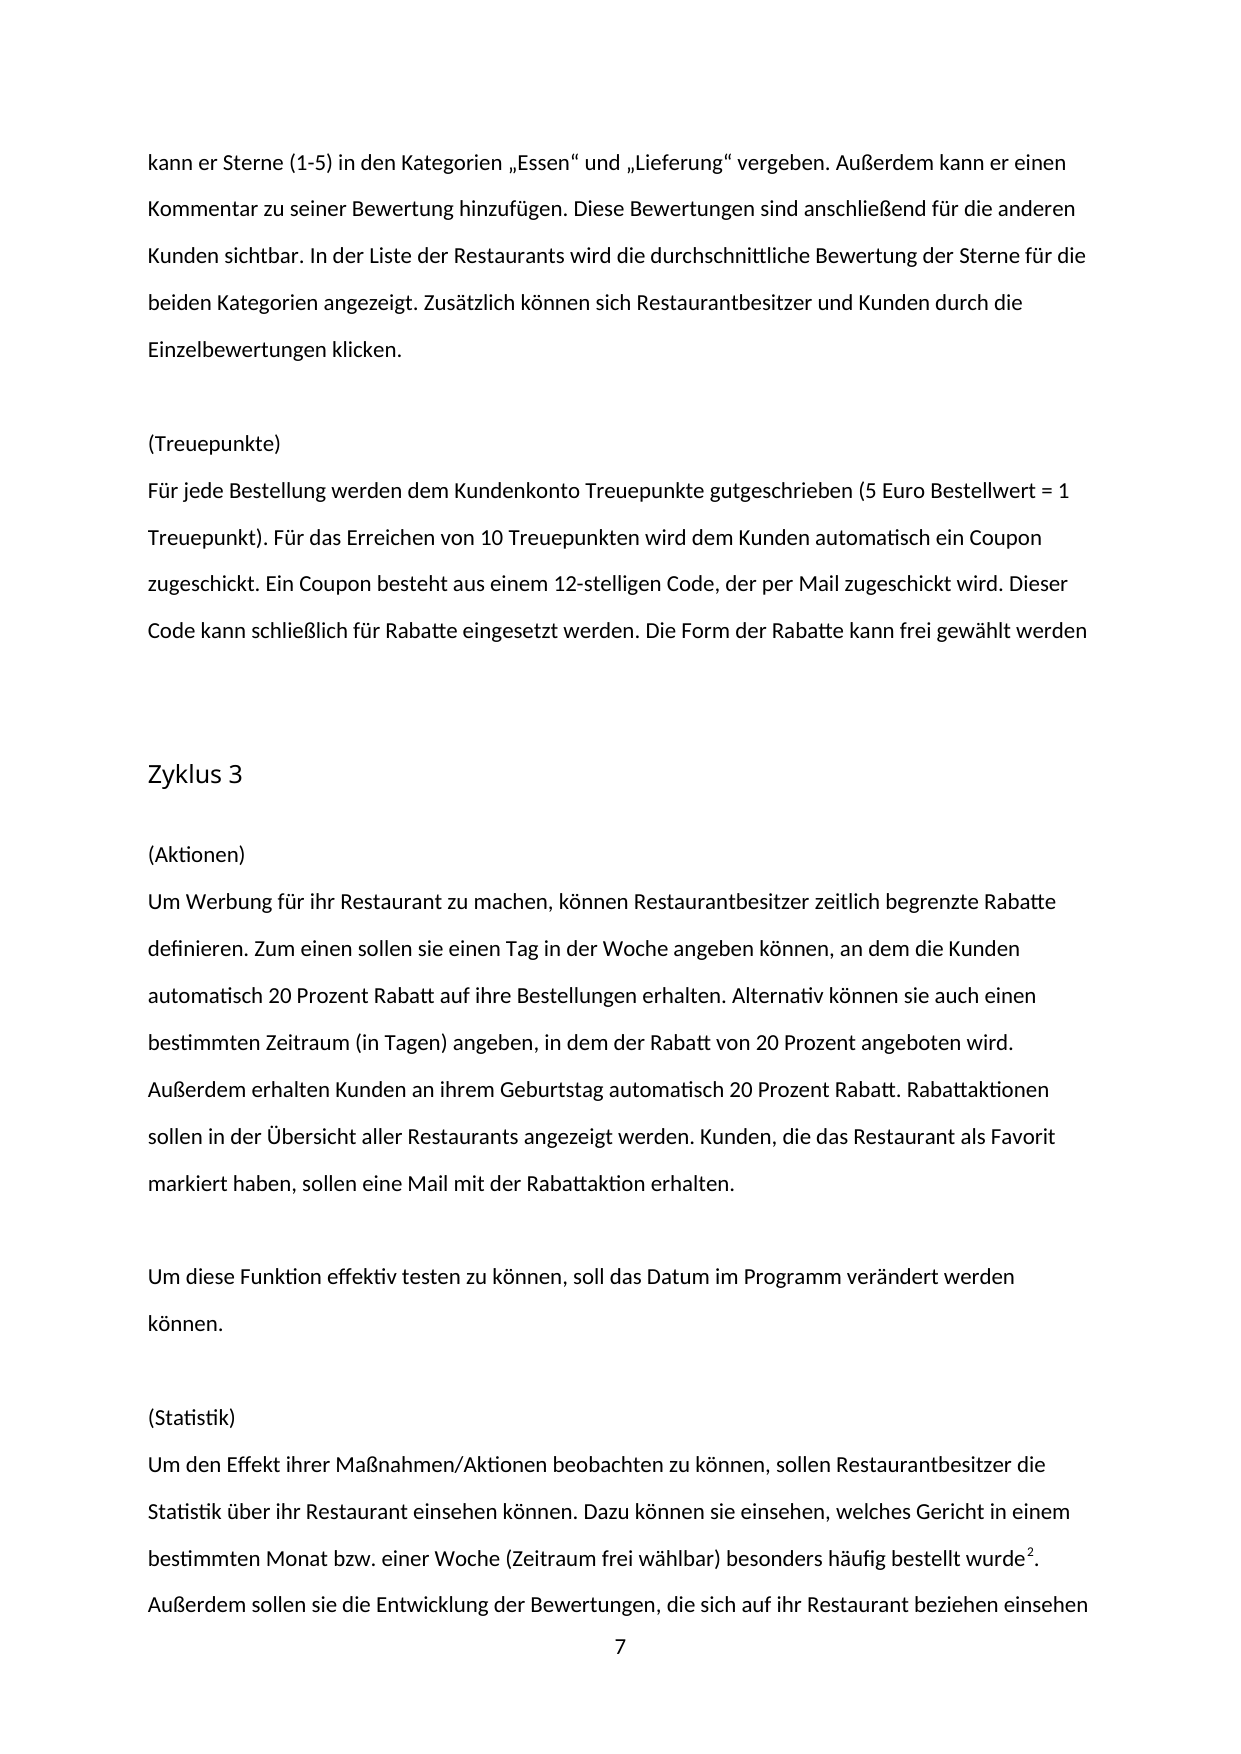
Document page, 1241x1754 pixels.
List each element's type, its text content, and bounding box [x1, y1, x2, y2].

text Um diese Funktion effektiv testen zu können, soll das Datum im Programm verändert werden [148, 1262, 1093, 1291]
text Treuepunkt). Für das Erreichen von 10 Treuepunkten wird dem Kunden automatisch ein Coupon [148, 523, 1093, 551]
text Außerdem erhalten Kunden an ihrem Geburtstag automatisch 20 Prozent Rabatt. Rabattaktionen [148, 1075, 1093, 1103]
subtitle Zyklus 3 [148, 757, 1093, 791]
text Um Werbung für ihr Restaurant zu machen, können Restaurantbesitzer zeitlich begrenzte Rabatte [148, 887, 1093, 916]
text (Aktionen) [148, 841, 1093, 869]
text können. [148, 1309, 1093, 1337]
text (Statistik) [148, 1403, 1093, 1431]
text Für jede Bestellung werden dem Kundenkonto Treuepunkte gutgeschrieben (5 Euro Bestellwert = 1 [148, 476, 1093, 504]
text zugeschickt. Ein Coupon besteht aus einem 12-stelligen Code, der per Mail zugeschickt wird. Dieser [148, 569, 1093, 597]
text kann er Sterne (1-5) in den Kategorien „Essen“ und „Lieferung“ vergeben. Außerdem kann er einen [148, 148, 1093, 176]
text Einzelbewertungen klicken. [148, 335, 1093, 363]
text definieren. Zum einen sollen sie einen Tag in der Woche angeben können, an dem die Kunden [148, 934, 1093, 962]
text Kunden sichtbar. In der Liste der Restaurants wird die durchschnittliche Bewertung der Sterne für die [148, 241, 1093, 269]
text Außerdem sollen sie die Entwicklung der Bewertungen, die sich auf ihr Restaurant beziehen einsehen [148, 1591, 1093, 1619]
text markiert haben, sollen eine Mail mit der Rabattaktion erhalten. [148, 1169, 1093, 1197]
text (Treuepunkte) [148, 429, 1093, 457]
text Code kann schließlich für Rabatte eingesetzt werden. Die Form der Rabatte kann frei gewählt werden [148, 616, 1093, 644]
text automatisch 20 Prozent Rabatt auf ihre Bestellungen erhalten. Alternativ können sie auch einen [148, 981, 1093, 1009]
text Statistik über ihr Restaurant einsehen können. Dazu können sie einsehen, welches Gericht in einem [148, 1497, 1093, 1525]
text bestimmten Zeitraum (in Tagen) angeben, in dem der Rabatt von 20 Prozent angeboten wird. [148, 1028, 1093, 1056]
text beiden Kategorien angezeigt. Zusätzlich können sich Restaurantbesitzer und Kunden durch die [148, 288, 1093, 316]
text Um den Effekt ihrer Maßnahmen/Aktionen beobachten zu können, sollen Restaurantbesitzer die [148, 1450, 1093, 1478]
text Kommentar zu seiner Bewertung hinzufügen. Diese Bewertungen sind anschließend für die anderen [148, 194, 1093, 222]
text bestimmten Monat bzw. einer Woche (Zeitraum frei wählbar) besonders häufig bestellt wurde2. [148, 1544, 1093, 1572]
text sollen in der Übersicht aller Restaurants angezeigt werden. Kunden, die das Restaurant als Favorit [148, 1122, 1093, 1150]
